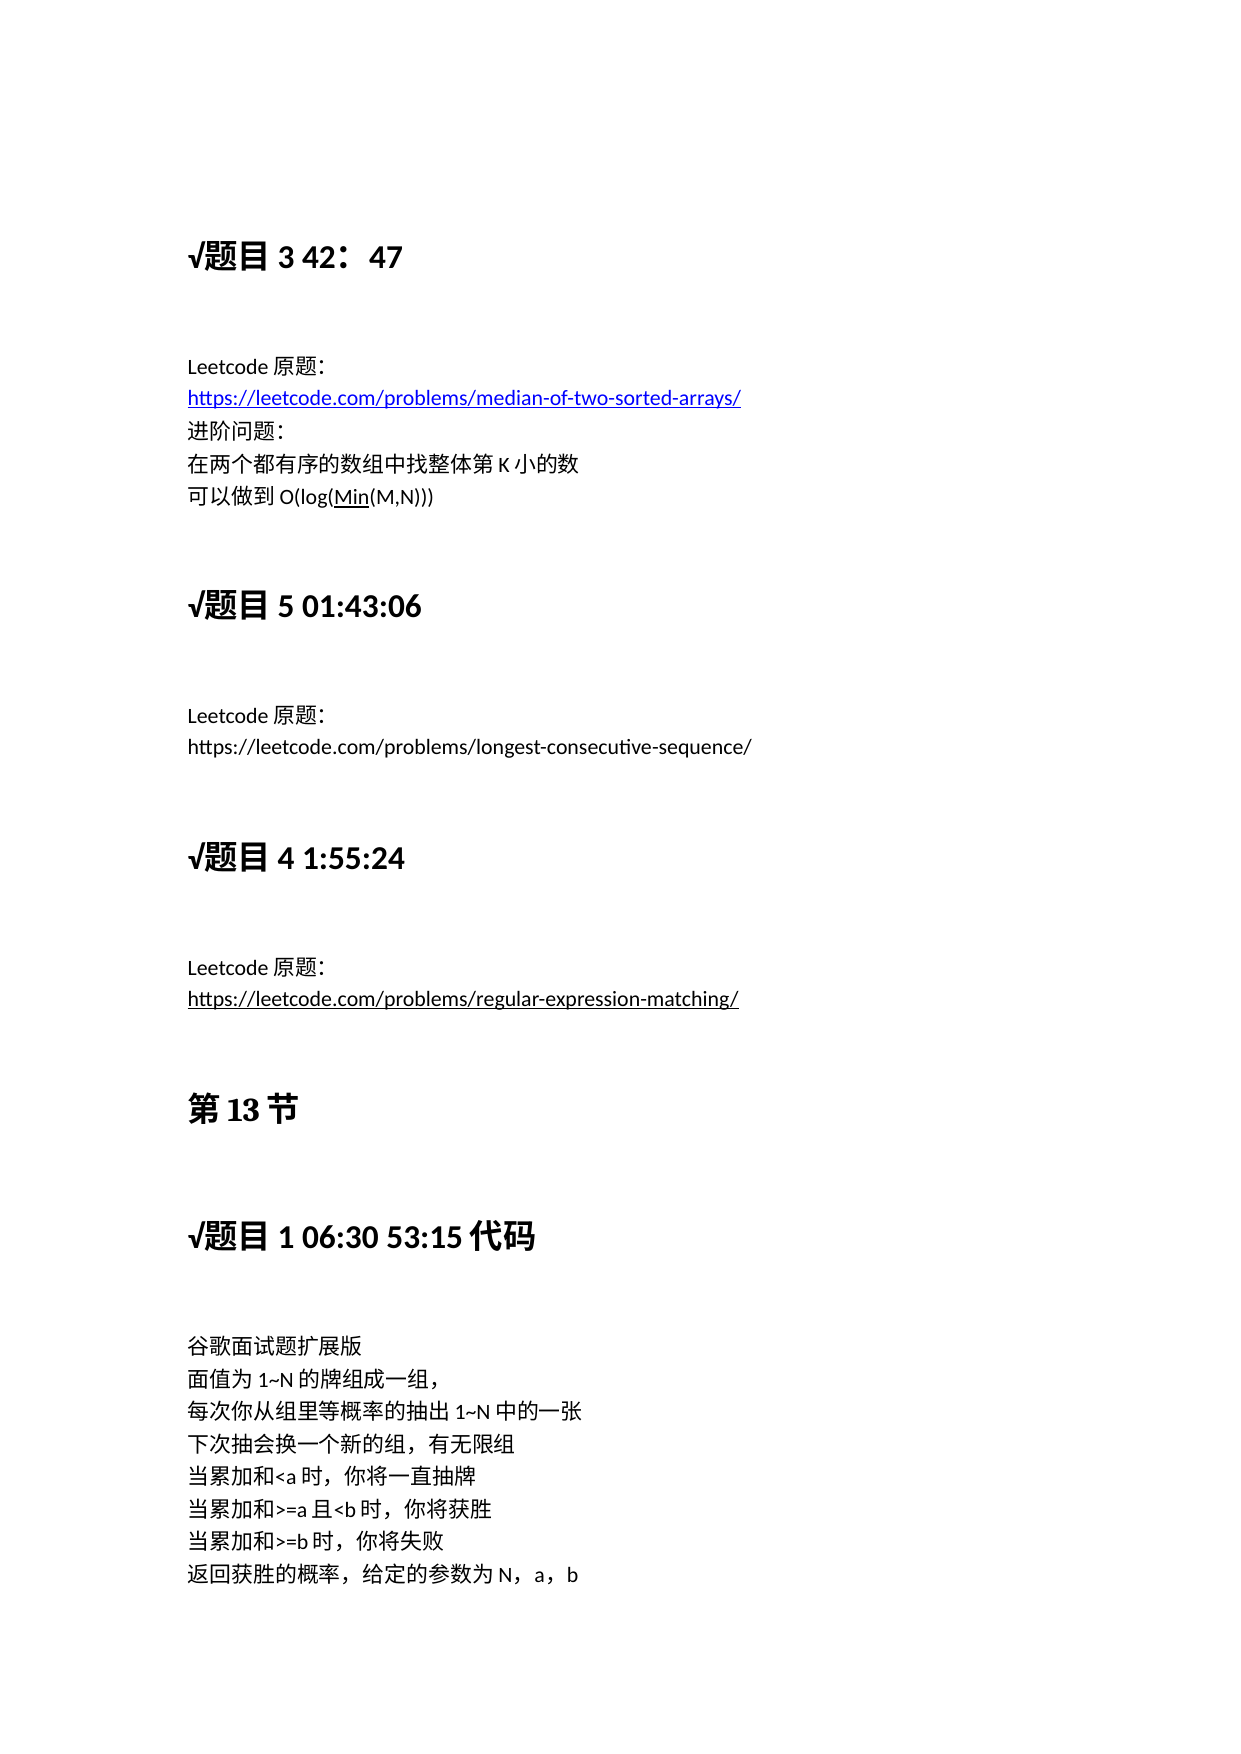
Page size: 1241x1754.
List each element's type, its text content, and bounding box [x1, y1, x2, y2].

text 当累加和<a时，你将一直抽牌 [187, 1459, 1053, 1491]
text 每次你从组里等概率的抽出1~N中的一张 [187, 1394, 1053, 1426]
subtitle √题目5 01:43:06 [187, 571, 1053, 636]
text https://leetcode.com/problems/longest-consecutive-sequence/ [187, 731, 1053, 763]
text 当累加和>=a且<b时，你将获胜 [187, 1491, 1053, 1524]
text 面值为1~N的牌组成一组， [187, 1361, 1053, 1394]
text 进阶问题： [187, 414, 1053, 446]
text 在两个都有序的数组中找整体第K小的数 [187, 446, 1053, 479]
text Leetcode原题： [187, 698, 1053, 731]
text 谷歌面试题扩展版 [187, 1329, 1053, 1361]
text https://leetcode.com/problems/regular-expression-matching/ [187, 982, 1053, 1015]
text Leetcode原题： [187, 349, 1053, 381]
subtitle √题目1 06:30 53:15代码 [187, 1202, 1053, 1267]
text 可以做到O(log(Min(M,N))) [187, 479, 1053, 511]
subtitle √题目4 1:55:24 [187, 823, 1053, 888]
subtitle √题目3 42：47 [187, 222, 1053, 287]
text https://leetcode.com/problems/median-of-two-sorted-arrays/ [187, 381, 1053, 414]
text 返回获胜的概率，给定的参数为N，a，b [187, 1556, 1053, 1589]
text Leetcode原题： [187, 950, 1053, 982]
text 当累加和>=b时，你将失败 [187, 1524, 1053, 1556]
text 下次抽会换一个新的组，有无限组 [187, 1426, 1053, 1459]
subtitle 第13节 [187, 1074, 1053, 1139]
